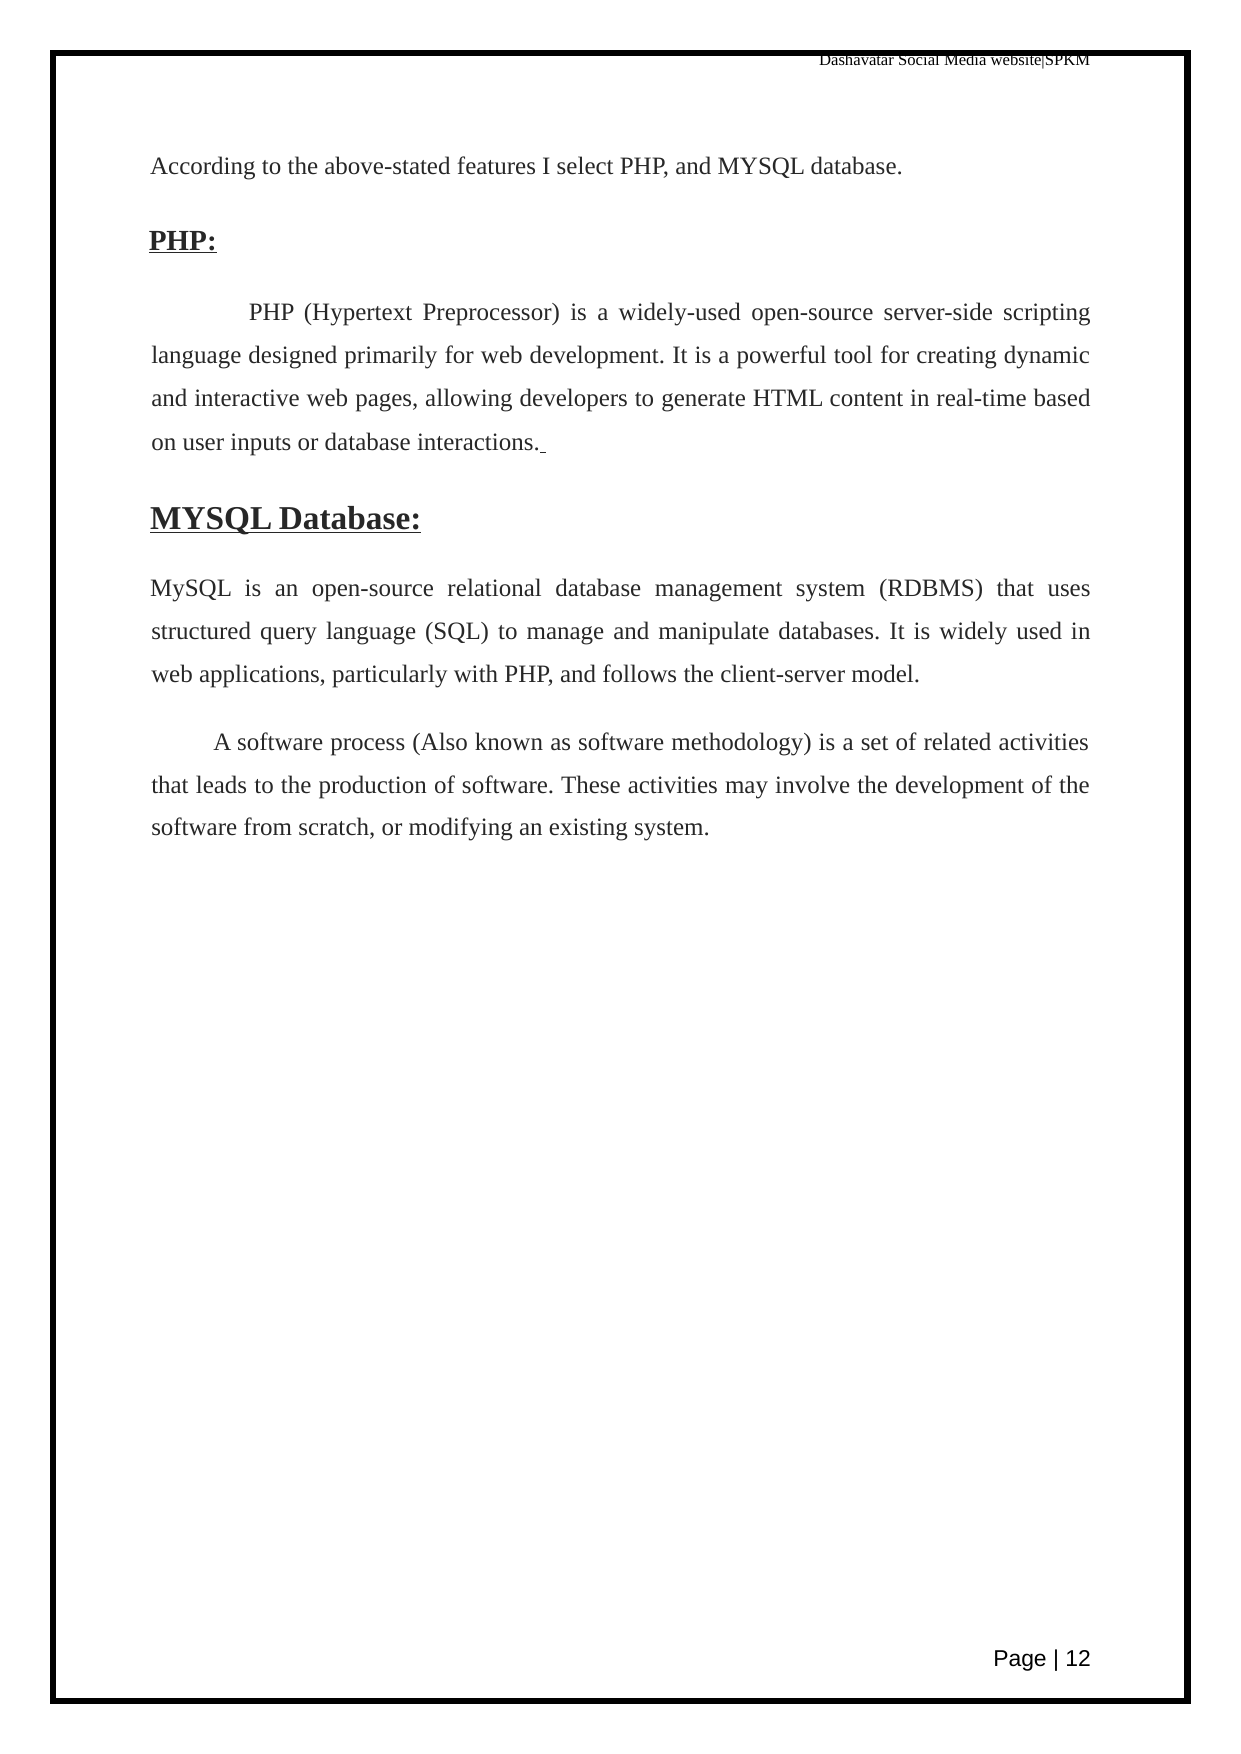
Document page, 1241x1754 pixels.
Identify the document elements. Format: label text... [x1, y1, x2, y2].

text PHP (Hypertext Preprocessor) is a widely-used open-source server-side scripting language designed primarily for web development. It is a powerful tool for creating dynamic and interactive web pages, allowing developers to generate HTML content in real-time based on user inputs or database interactions. [150, 297, 1092, 455]
text According to the above-stated features I select PHP, and MYSQL database. [150, 151, 1092, 180]
text PHP: [148, 223, 1140, 256]
text MYSQL Database: [150, 498, 1140, 537]
text A software process (Also known as software methodology) is a set of related activities that leads to the production of software. These activities may involve the development of the software from scratch, or modifying an existing system. [150, 727, 1092, 841]
text MySQL is an open-source relational database management system (RDBMS) that uses structured query language (SQL) to manage and manipulate databases. It is widely used in web applications, particularly with PHP, and follows the client-server model. [150, 573, 1092, 688]
